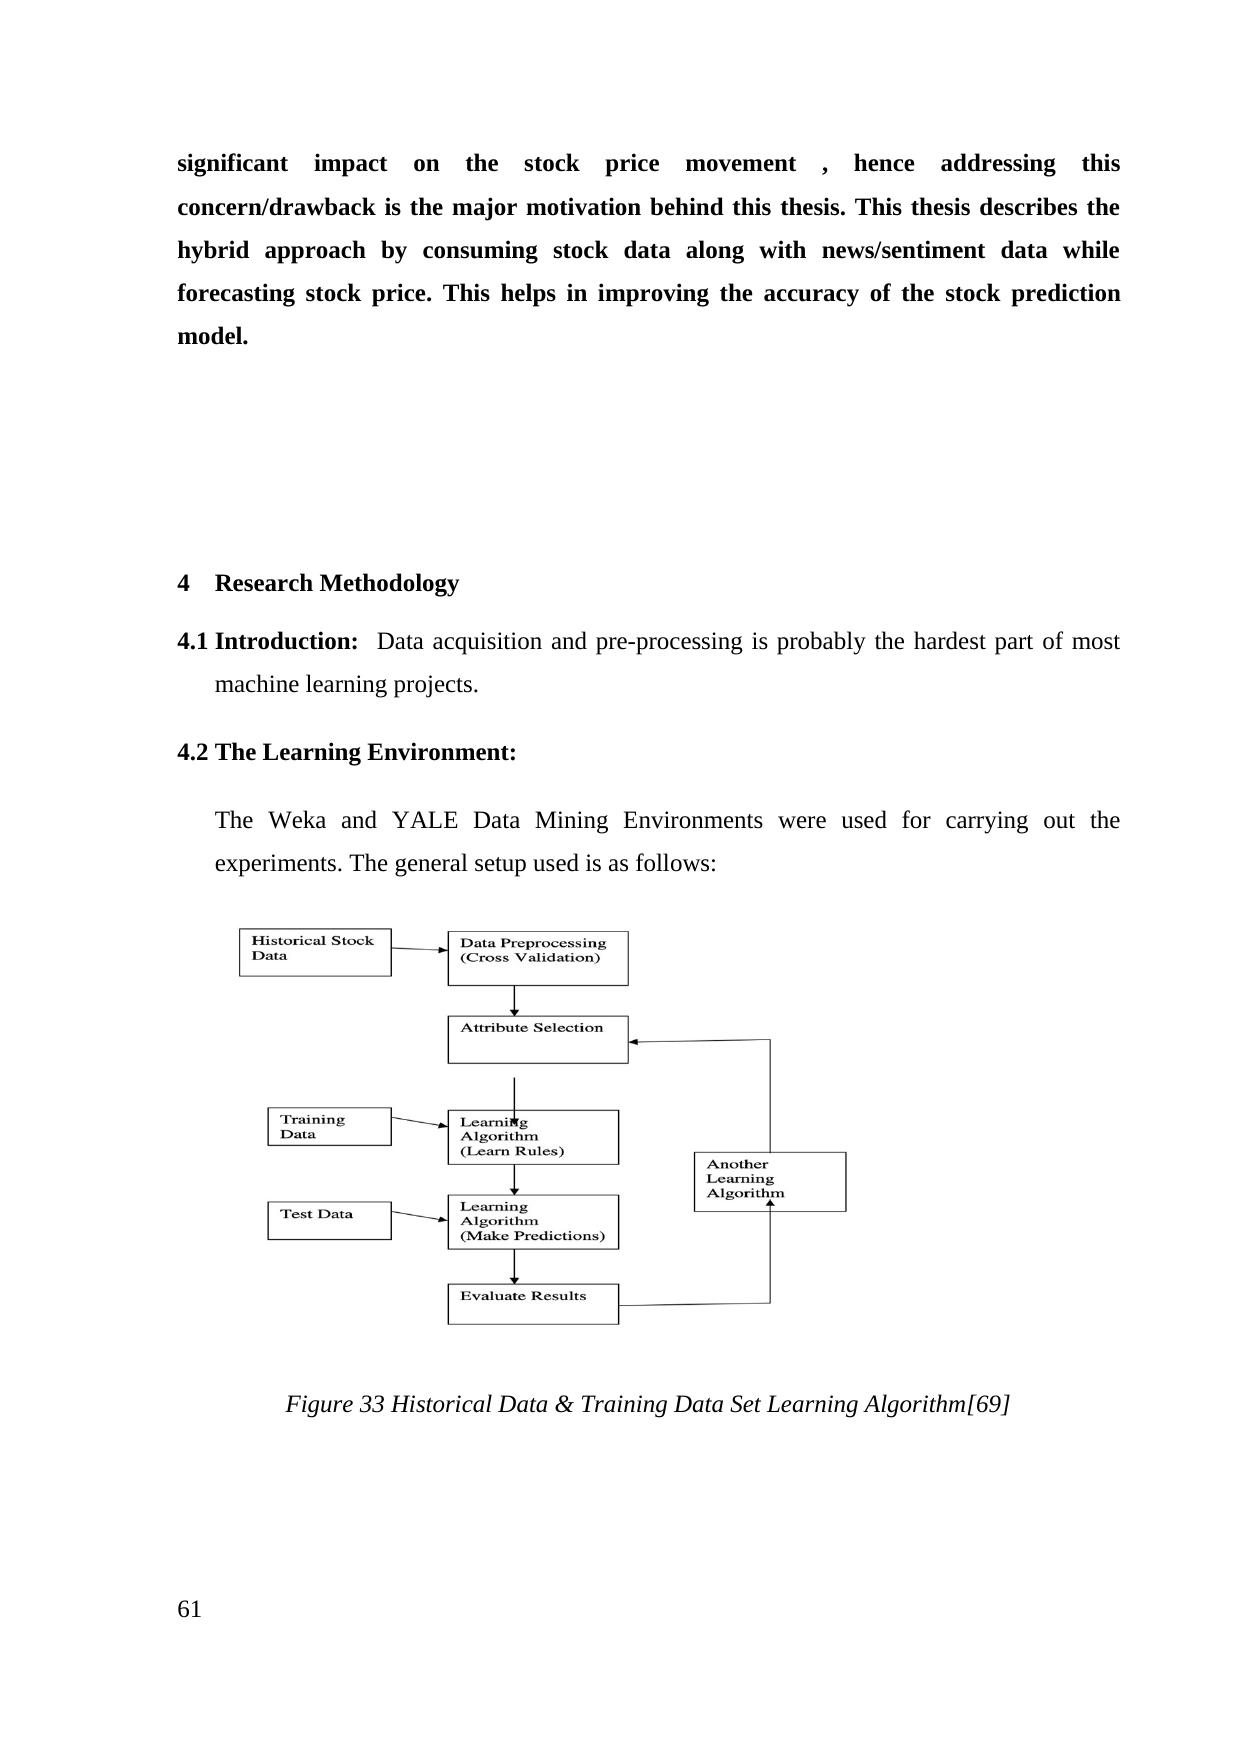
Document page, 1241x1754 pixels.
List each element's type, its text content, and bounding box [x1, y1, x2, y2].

subtitle Research Methodology [177, 568, 1122, 597]
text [177, 148, 1122, 350]
text Figure 33 Historical Data & Training Data Set Learning Algorithm[69] [177, 1389, 1122, 1418]
list The Learning Environment: [177, 737, 1122, 766]
picture [214, 916, 896, 1350]
list The Weka and YALE Data Mining Environments were used for carrying out the experiments. The general setup used is as follows: [214, 805, 1122, 877]
list Introduction: Data acquisition and pre-processing is probably the hardest part of most machine learning projects. [177, 626, 1122, 698]
